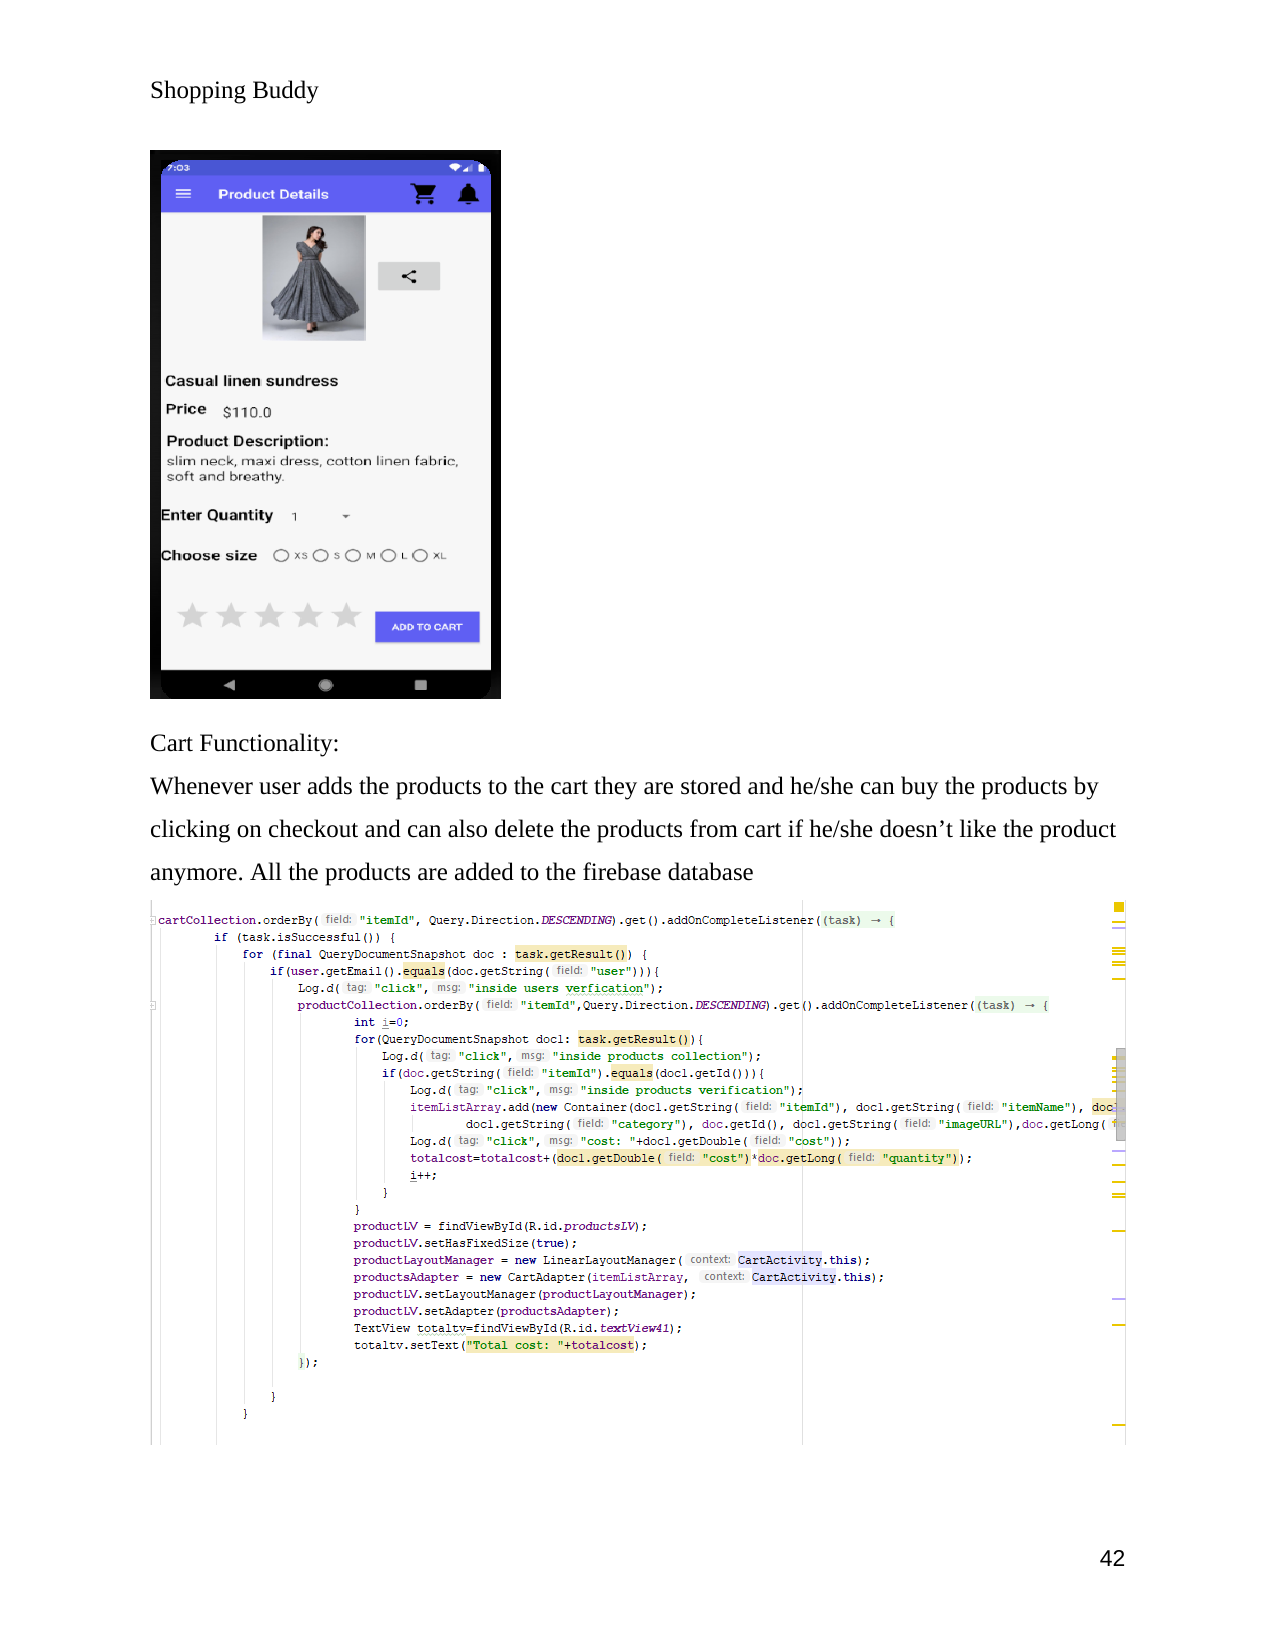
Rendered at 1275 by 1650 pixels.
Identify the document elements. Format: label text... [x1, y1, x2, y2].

text Cart Functionality: [150, 728, 1125, 757]
picture [150, 150, 501, 699]
picture [150, 900, 1126, 1445]
text Whenever user adds the products to the cart they are stored and he/she can buy the products by clicking on checkout and can also delete the products from cart if he/she doesn’t like the product anymore. All the products are added to the firebase database [150, 771, 1125, 886]
